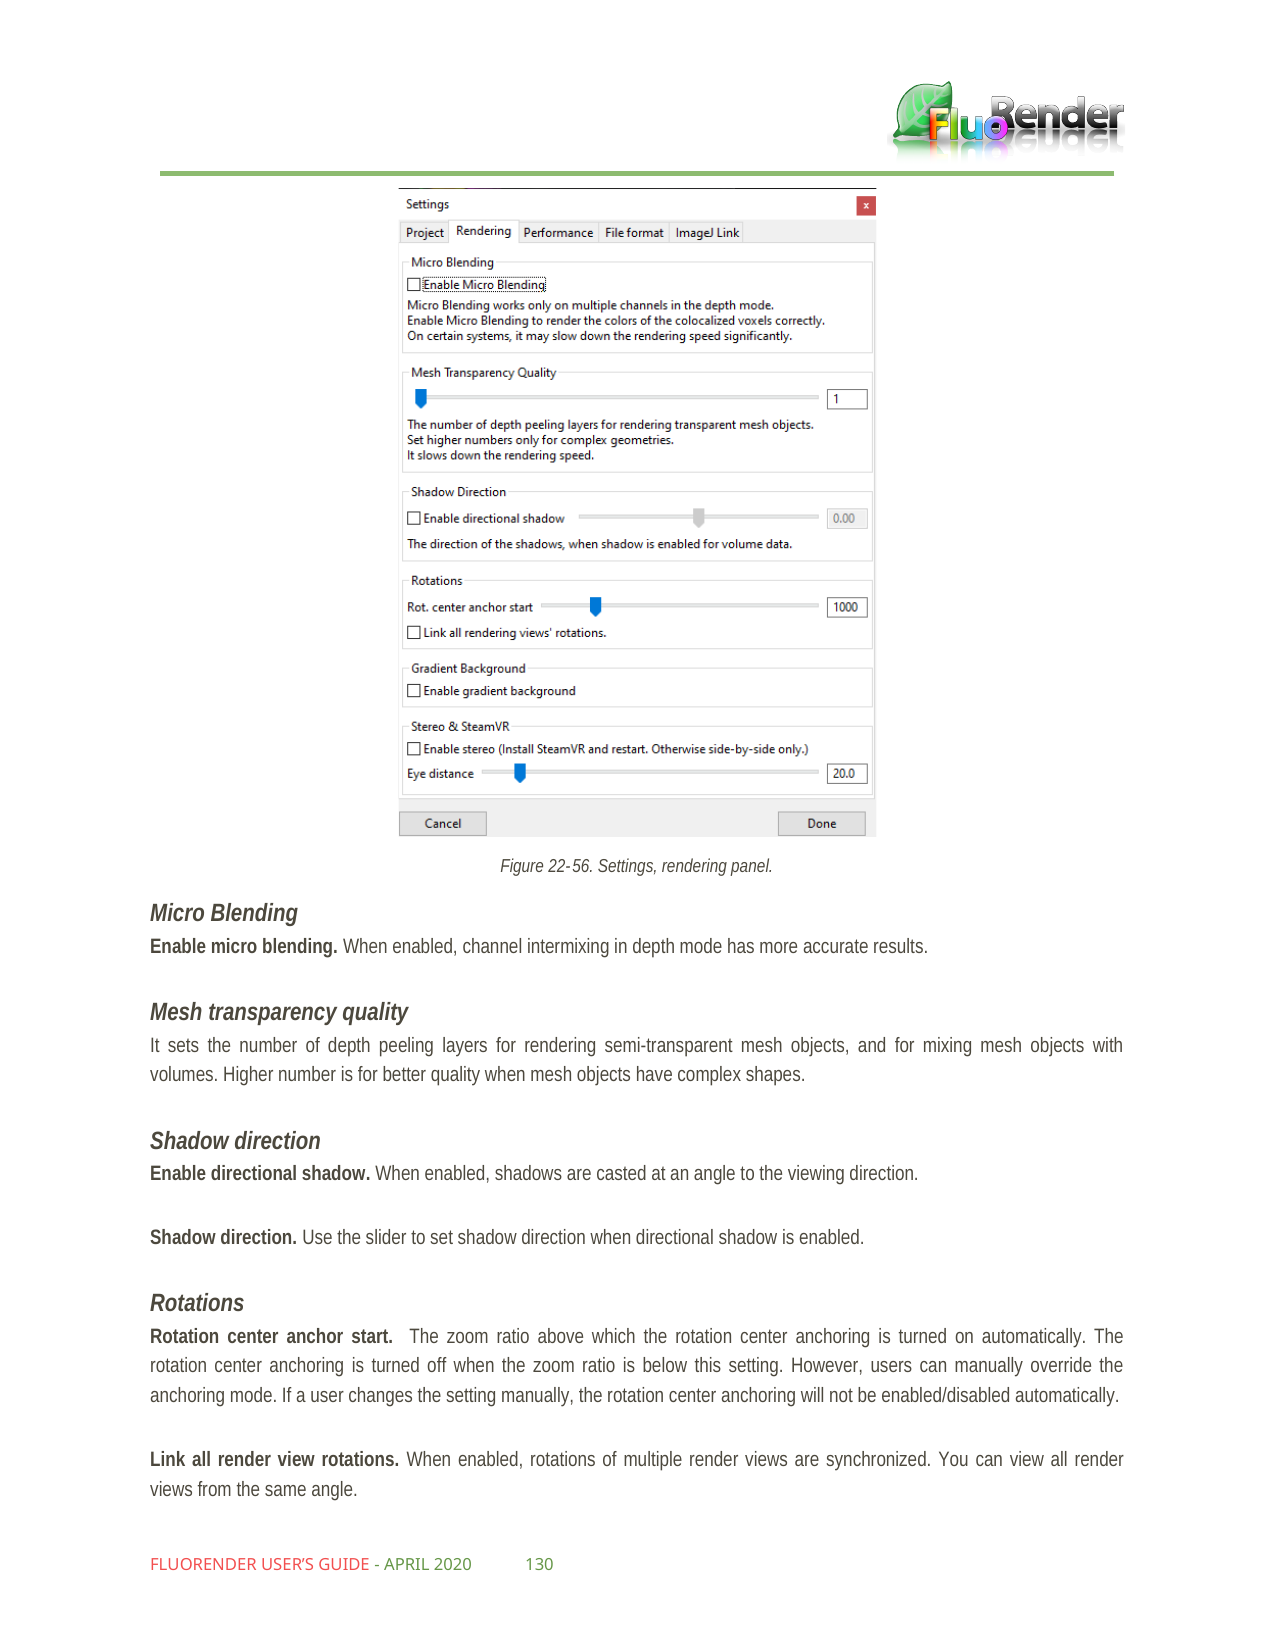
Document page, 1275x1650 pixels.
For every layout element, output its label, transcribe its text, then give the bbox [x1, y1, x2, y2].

picture [887, 75, 1125, 165]
picture [398, 188, 877, 837]
subtitle Mesh transparency quality [150, 997, 1125, 1025]
text Enable micro blending. When enabled, channel intermixing in depth mode has more accurate results. [150, 933, 1125, 957]
text Rotation center anchor start. The zoom ratio above which the rotation center anchoring is turned on automatically. The rotation center anchoring is turned off when the zoom ratio is below this setting. However, users can manually override the anchoring mode. If a user changes the setting manually, the rotation center anchoring will not be enabled/disabled automatically. [150, 1323, 1125, 1407]
subtitle Shadow direction [150, 1126, 1125, 1154]
text It sets the number of depth peeling layers for rendering semi-transparent mesh objects, and for mixing mesh objects with volumes. Higher number is for better quality when mesh objects have complex shapes. [150, 1032, 1125, 1086]
subtitle Rotations [150, 1288, 1125, 1316]
text Link all render view rotations. When enabled, rotations of multiple render views are synchronized. You can view all render views from the same angle. [150, 1447, 1125, 1500]
subtitle Micro Blending [150, 898, 1125, 926]
text Enable directional shadow. When enabled, shadows are casted at an angle to the viewing direction. [150, 1161, 1125, 1185]
text Shadow direction. Use the slider to set shadow direction when directional shadow is enabled. [150, 1224, 1125, 1248]
